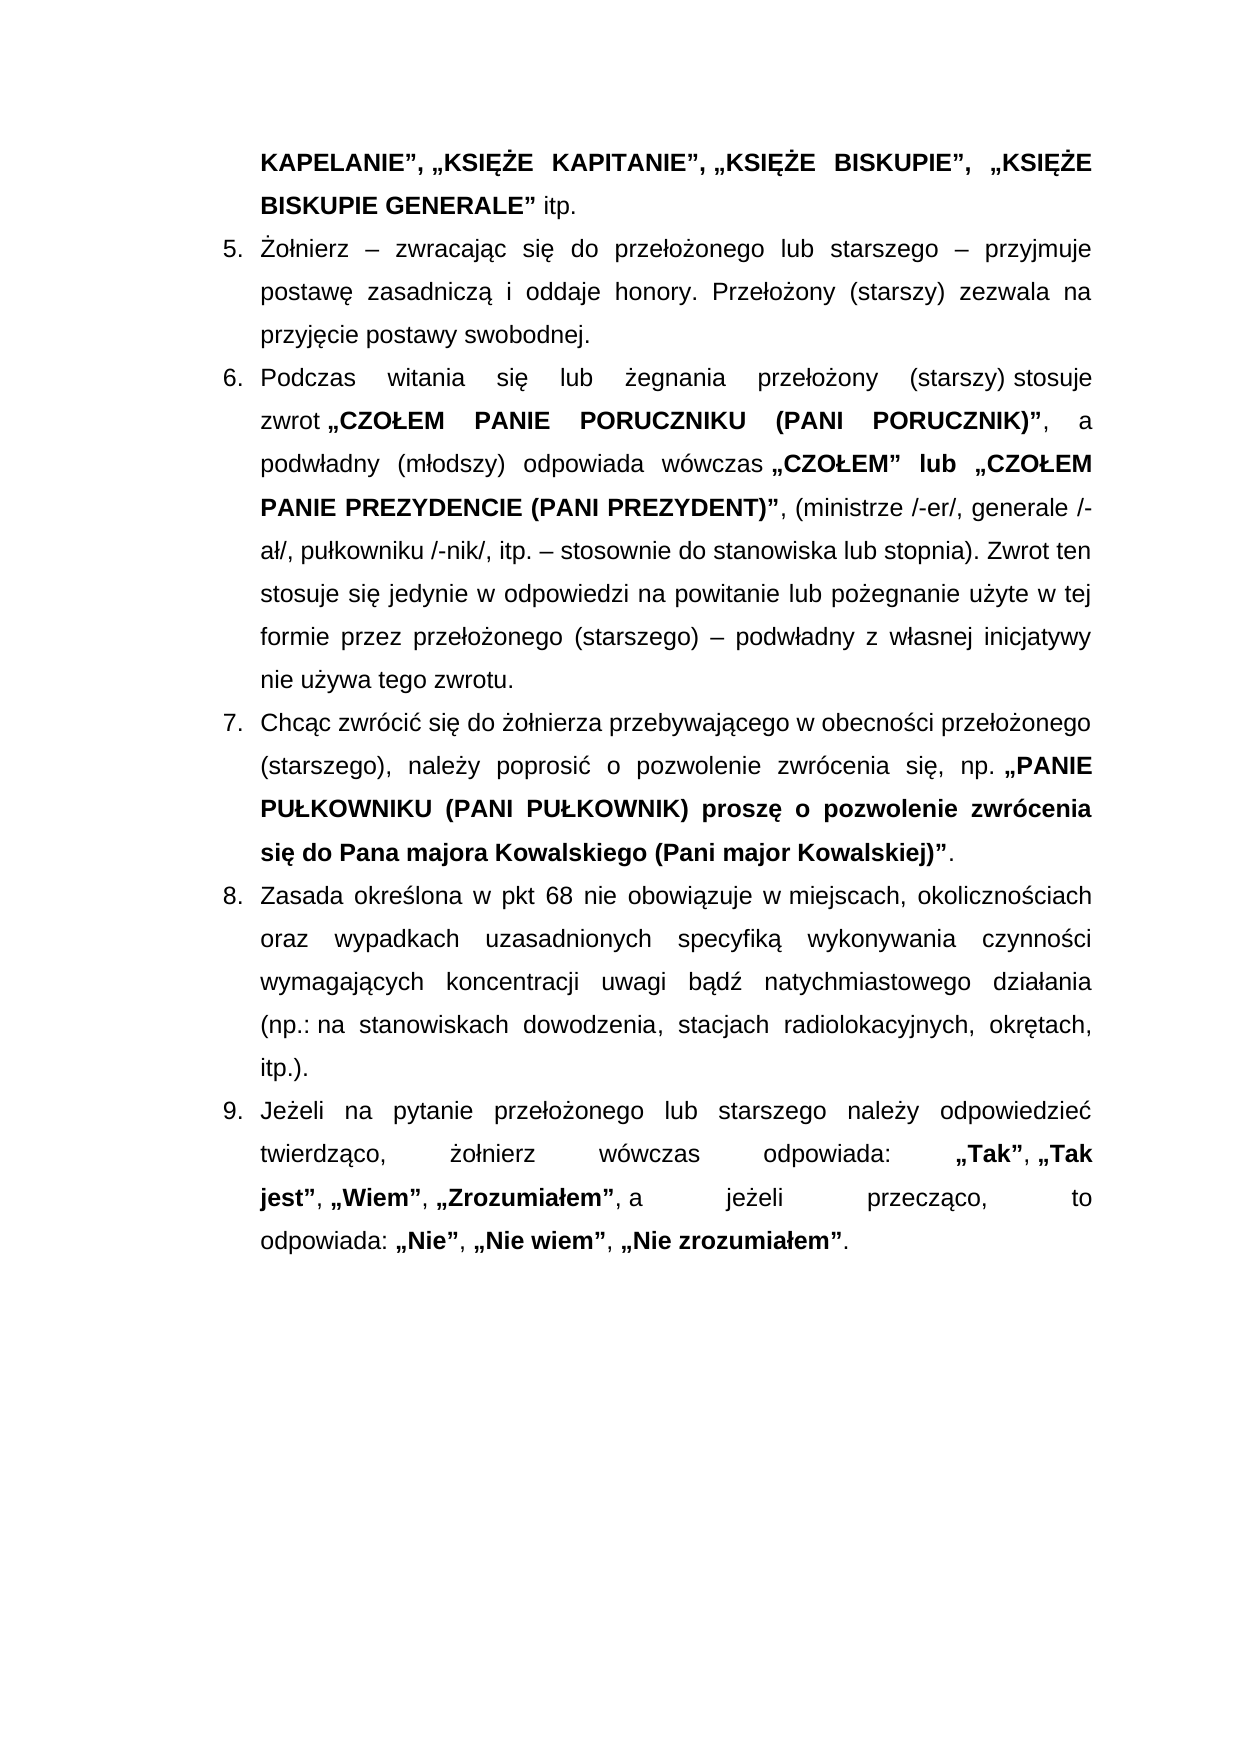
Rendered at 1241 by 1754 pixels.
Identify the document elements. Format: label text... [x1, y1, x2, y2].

list Podczas witania się lub żegnania przełożony (starszy) stosuje zwrot „CZOŁEM PANIE PORUCZNIKU (PANI PORUCZNIK)”, a podwładny (młodszy) odpowiada wówczas „CZOŁEM” lub „CZOŁEM PANIE PREZYDENCIE (PANI PREZYDENT)”, (ministrze /-er/, generale /-ał/, pułkowniku /-nik/, itp. – stosownie do stanowiska lub stopnia). Zwrot ten stosuje się jedynie w odpowiedzi na powitanie lub pożegnanie użyte w tej formie przez przełożonego (starszego) – podwładny z własnej inicjatywy nie używa tego zwrotu. [223, 363, 1093, 694]
list Chcąc zwrócić się do żołnierza przebywającego w obecności przełożonego (starszego), należy poprosić o pozwolenie zwrócenia się, np. „PANIE PUŁKOWNIKU (PANI PUŁKOWNIK) proszę o pozwolenie zwrócenia się do Pana majora Kowalskiego (Pani major Kowalskiej)”. [223, 708, 1093, 866]
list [223, 148, 1093, 219]
list Zasada określona w pkt 68 nie obowiązuje w miejscach, okolicznościach oraz wypadkach uzasadnionych specyfiką wykonywania czynności wymagających koncentracji uwagi bądź natychmiastowego działania (np.: na stanowiskach dowodzenia, stacjach radiolokacyjnych, okrętach, itp.). [223, 881, 1093, 1082]
list Żołnierz – zwracając się do przełożonego lub starszego – przyjmuje postawę zasadniczą i oddaje honory. Przełożony (starszy) zezwala na przyjęcie postawy swobodnej. [223, 234, 1093, 349]
list Jeżeli na pytanie przełożonego lub starszego należy odpowiedzieć twierdząco, żołnierz wówczas odpowiada: „Tak”, „Tak jest”, „Wiem”, „Zrozumiałem”, a jeżeli przecząco, to odpowiada: „Nie”, „Nie wiem”, „Nie zrozumiałem”. [223, 1096, 1093, 1254]
